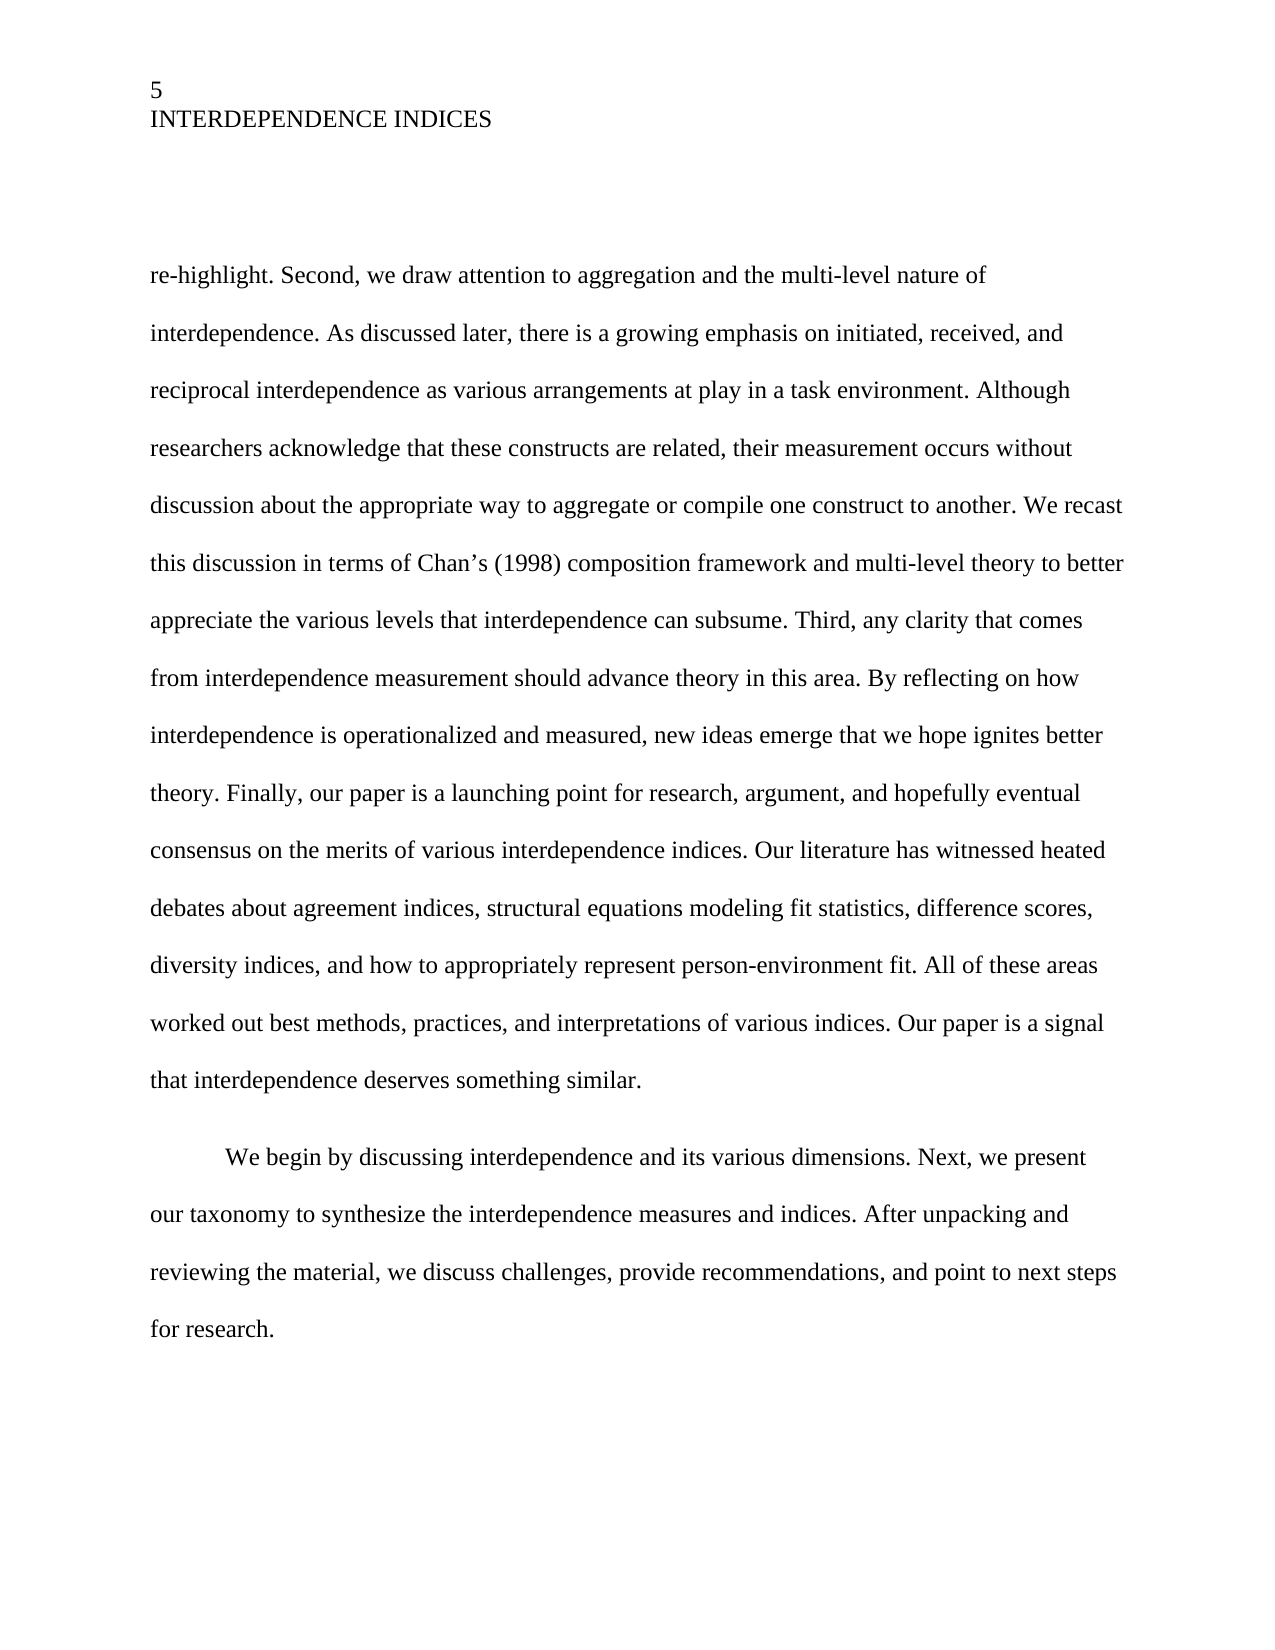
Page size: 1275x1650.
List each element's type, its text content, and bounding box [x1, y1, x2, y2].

text We begin by discussing interdependence and its various dimensions. Next, we present our taxonomy to synthesize the interdependence measures and indices. After unpacking and reviewing the material, we discuss challenges, provide recommendations, and point to next steps for research. [150, 1142, 1125, 1343]
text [150, 260, 1125, 1094]
